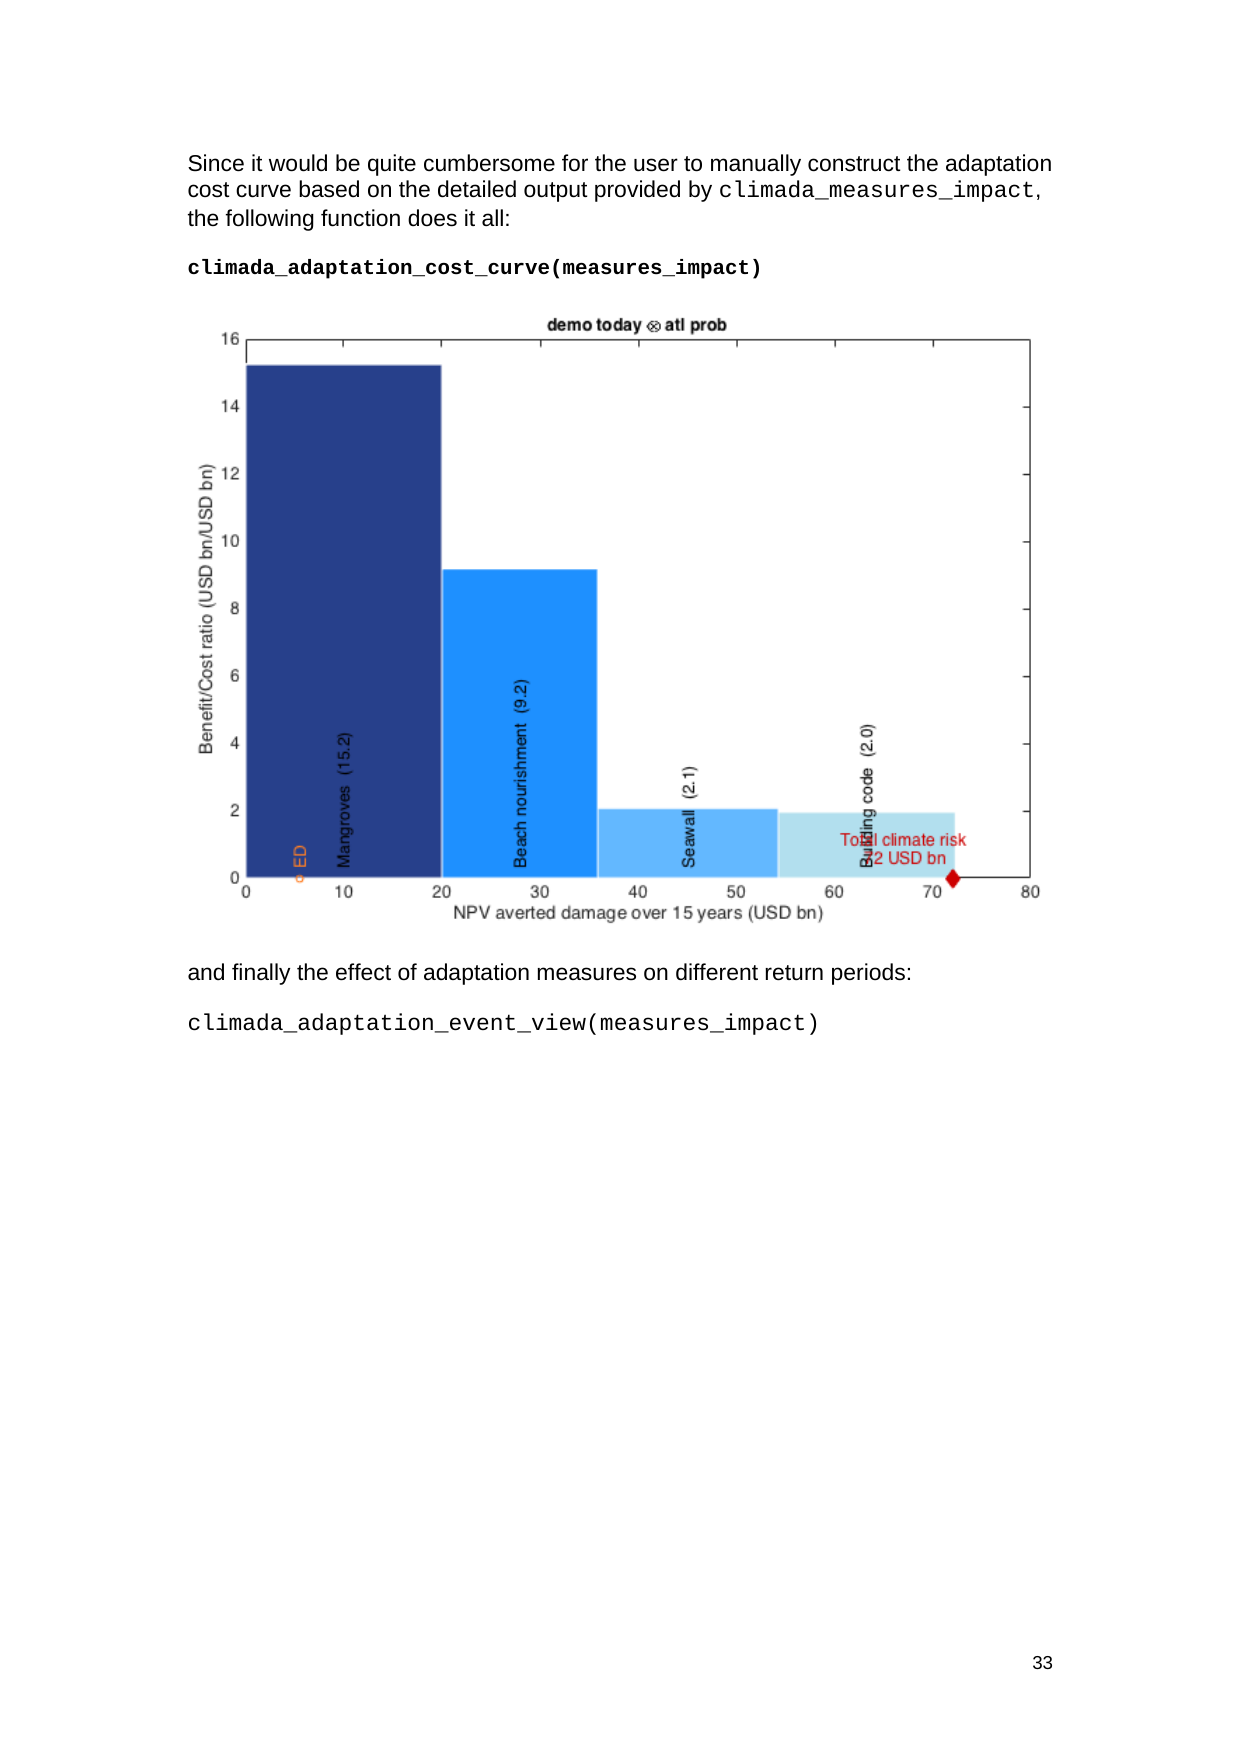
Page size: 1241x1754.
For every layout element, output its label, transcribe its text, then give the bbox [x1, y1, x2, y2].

text climada_adaptation_event_view(measures_impact) [187, 1011, 1053, 1037]
text climada_adaptation_cost_curve(measures_impact) [187, 257, 1053, 281]
text Since it would be quite cumbersome for the user to manually construct the adaptation cost curve based on the detailed output provided by climada_measures_impact, the following function does it all: [187, 150, 1053, 231]
text and finally the effect of adaptation measures on different return periods: [187, 959, 1053, 985]
picture [187, 307, 1052, 933]
